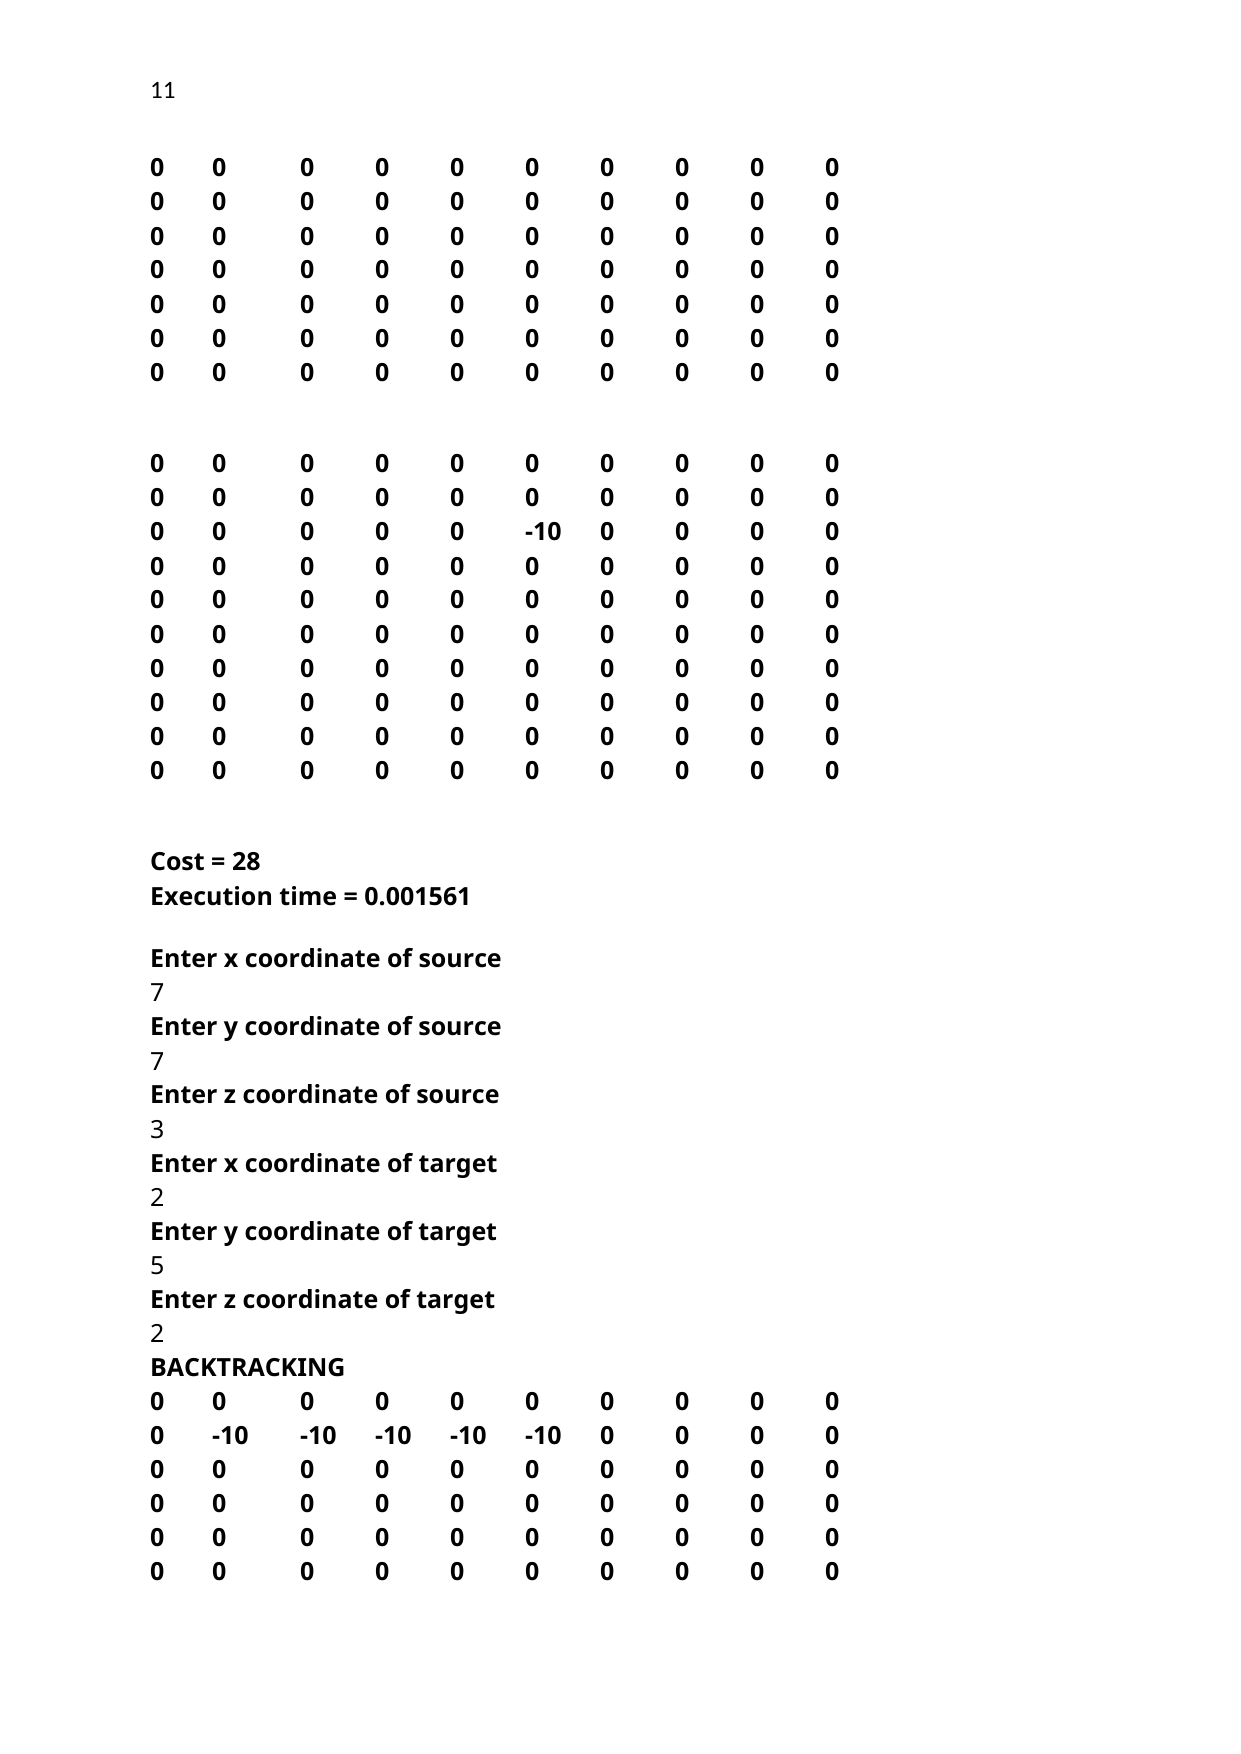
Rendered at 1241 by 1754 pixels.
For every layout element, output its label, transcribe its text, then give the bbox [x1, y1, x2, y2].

text 0 0 0 0 0 0 0 0 0 0 [150, 1554, 1090, 1588]
text 3 [150, 1111, 1090, 1145]
text 0 0 0 0 0 0 0 0 0 0 [150, 1520, 1090, 1554]
text 0 0 0 0 0 0 0 0 0 0 [150, 616, 1090, 650]
text 0 0 0 0 0 0 0 0 0 0 [150, 752, 1090, 787]
text 0 0 0 0 0 0 0 0 0 0 [150, 718, 1090, 752]
text 0 0 0 0 0 0 0 0 0 0 [150, 354, 1090, 388]
text 5 [150, 1247, 1090, 1282]
text Enter y coordinate of target [150, 1213, 1090, 1247]
text Enter z coordinate of target [150, 1282, 1090, 1316]
text Enter y coordinate of source [150, 1009, 1090, 1043]
text 0 0 0 0 0 0 0 0 0 0 [150, 1486, 1090, 1520]
text 0 0 0 0 0 0 0 0 0 0 [150, 582, 1090, 616]
text 0 0 0 0 0 0 0 0 0 0 [150, 252, 1090, 286]
text BACKTRACKING [150, 1350, 1090, 1384]
text 0 0 0 0 0 0 0 0 0 0 [150, 548, 1090, 582]
text 7 [150, 975, 1090, 1009]
text 0 0 0 0 0 0 0 0 0 0 [150, 1384, 1090, 1418]
text 0 0 0 0 0 0 0 0 0 0 [150, 320, 1090, 354]
text 0 0 0 0 0 0 0 0 0 0 [150, 218, 1090, 252]
text 0 0 0 0 0 0 0 0 0 0 [150, 1452, 1090, 1486]
text 0 0 0 0 0 0 0 0 0 0 [150, 480, 1090, 514]
text Enter z coordinate of source [150, 1077, 1090, 1111]
text 2 [150, 1179, 1090, 1213]
text Enter x coordinate of source [150, 941, 1090, 975]
text 0 0 0 0 0 0 0 0 0 0 [150, 684, 1090, 718]
text 0 0 0 0 0 -10 0 0 0 0 [150, 514, 1090, 548]
text 0 0 0 0 0 0 0 0 0 0 [150, 650, 1090, 684]
text 0 0 0 0 0 0 0 0 0 0 [150, 184, 1090, 218]
text 7 [150, 1043, 1090, 1077]
text Cost = 28 [150, 844, 1090, 878]
text 0 0 0 0 0 0 0 0 0 0 [150, 286, 1090, 320]
text Enter x coordinate of target [150, 1145, 1090, 1179]
text 0 0 0 0 0 0 0 0 0 0 [150, 446, 1090, 480]
text 0 -10 -10 -10 -10 -10 0 0 0 0 [150, 1418, 1090, 1452]
text Execution time = 0.001561 [150, 878, 1090, 912]
text 2 [150, 1316, 1090, 1350]
text 0 0 0 0 0 0 0 0 0 0 [150, 150, 1090, 184]
